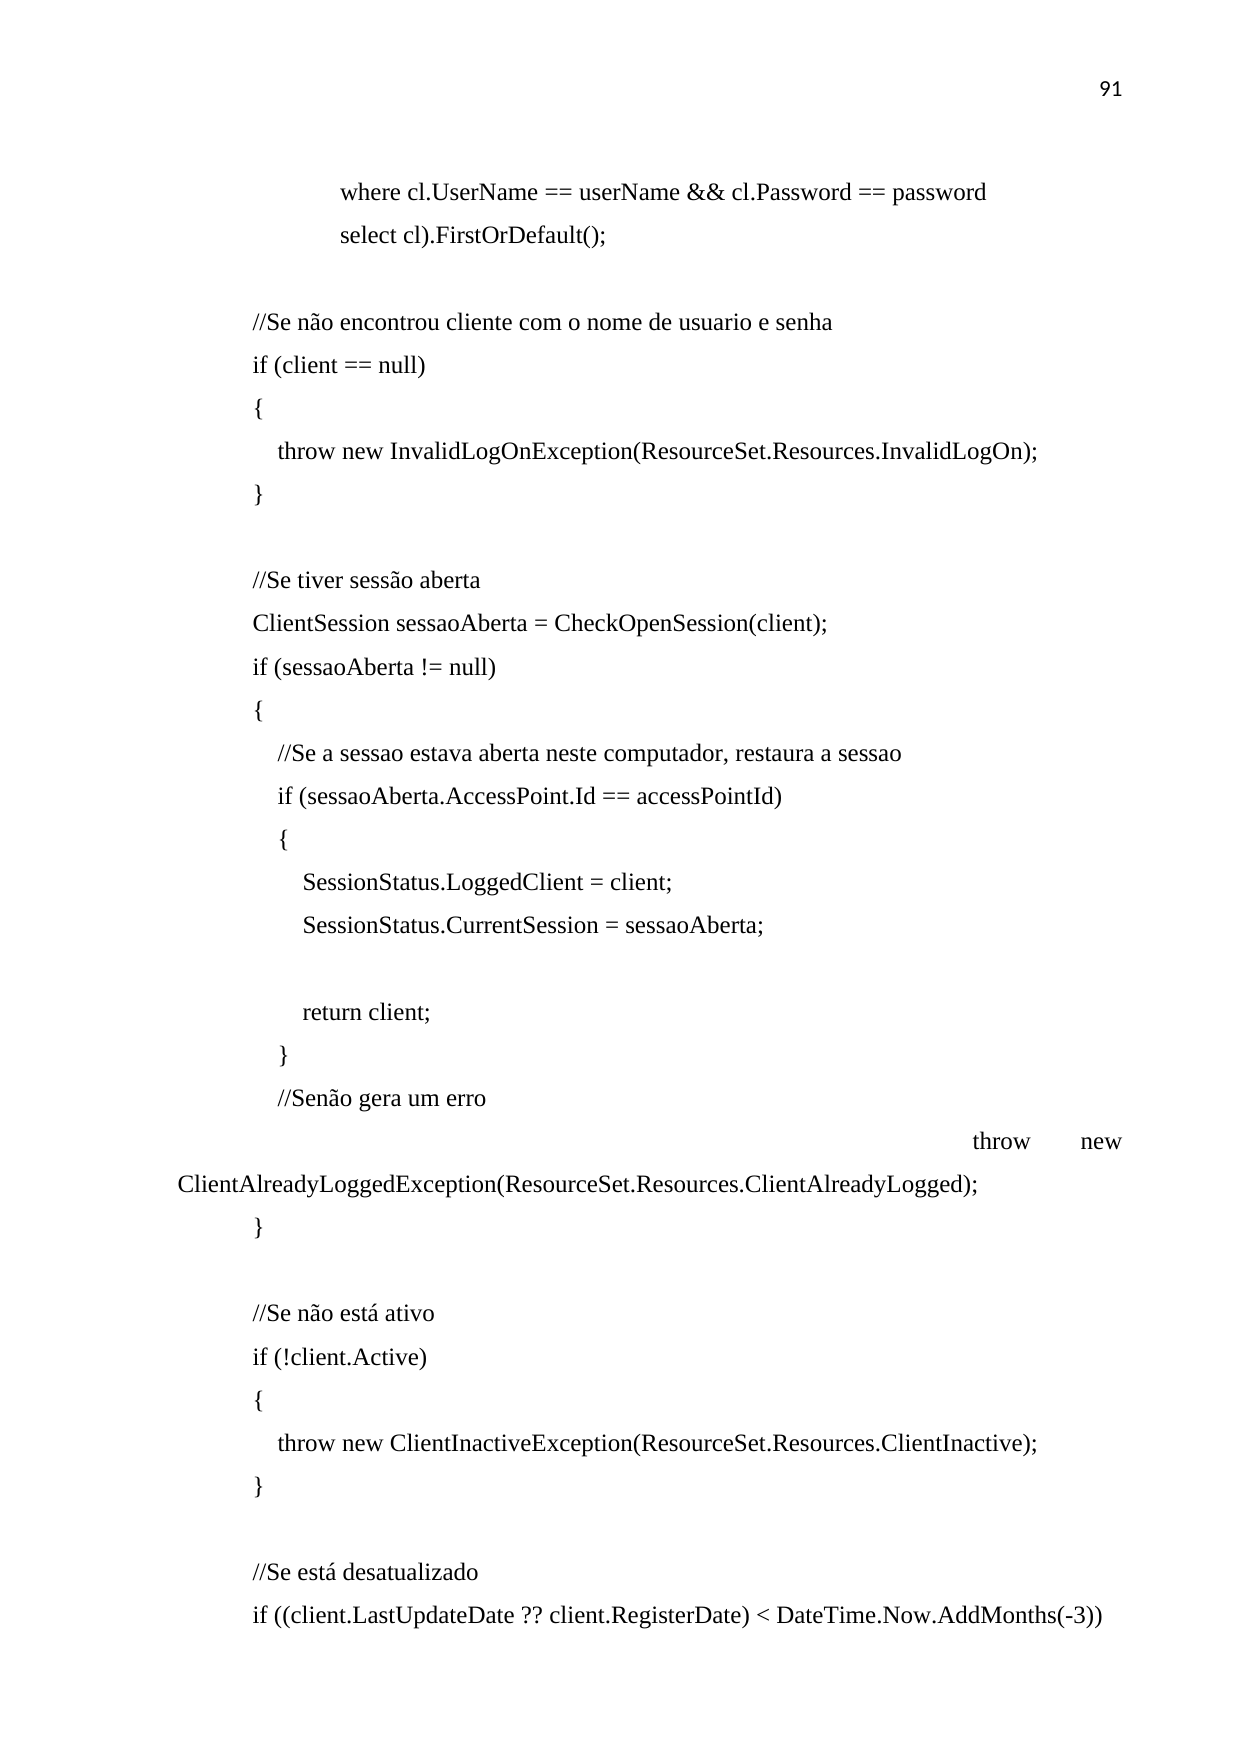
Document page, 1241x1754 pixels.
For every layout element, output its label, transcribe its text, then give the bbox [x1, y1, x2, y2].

text if (sessaoAberta.AccessPoint.Id == accessPointId) [177, 781, 1122, 810]
text } [177, 1471, 1122, 1500]
text SessionStatus.LoggedClient = client; [177, 867, 1122, 896]
text if ((client.LastUpdateDate ?? client.RegisterDate) < DateTime.Now.AddMonths(-3)) [177, 1600, 1122, 1629]
text if (!client.Active) [177, 1342, 1122, 1370]
text where cl.UserName == userName && cl.Password == password [177, 177, 1122, 206]
text //Se tiver sessão aberta [177, 565, 1122, 594]
text ClientSession sessaoAberta = CheckOpenSession(client); [177, 608, 1122, 637]
text //Se está desatualizado [177, 1557, 1122, 1586]
text } [177, 1212, 1122, 1241]
text return client; [177, 997, 1122, 1025]
text throw new ClientAlreadyLoggedException(ResourceSet.Resources.ClientAlreadyLogged); [177, 1126, 1122, 1198]
text SessionStatus.CurrentSession = sessaoAberta; [177, 910, 1122, 939]
text { [177, 393, 1122, 422]
text if (sessaoAberta != null) [177, 652, 1122, 680]
text throw new ClientInactiveException(ResourceSet.Resources.ClientInactive); [177, 1428, 1122, 1457]
text if (client == null) [177, 350, 1122, 378]
text //Se a sessao estava aberta neste computador, restaura a sessao [177, 738, 1122, 767]
text { [177, 1385, 1122, 1413]
text select cl).FirstOrDefault(); [177, 220, 1122, 249]
text //Senão gera um erro [177, 1083, 1122, 1112]
text //Se não encontrou cliente com o nome de usuario e senha [177, 307, 1122, 335]
text } [177, 479, 1122, 508]
text throw new InvalidLogOnException(ResourceSet.Resources.InvalidLogOn); [177, 436, 1122, 465]
text //Se não está ativo [177, 1298, 1122, 1327]
text { [177, 824, 1122, 853]
text } [177, 1040, 1122, 1068]
text { [177, 695, 1122, 723]
